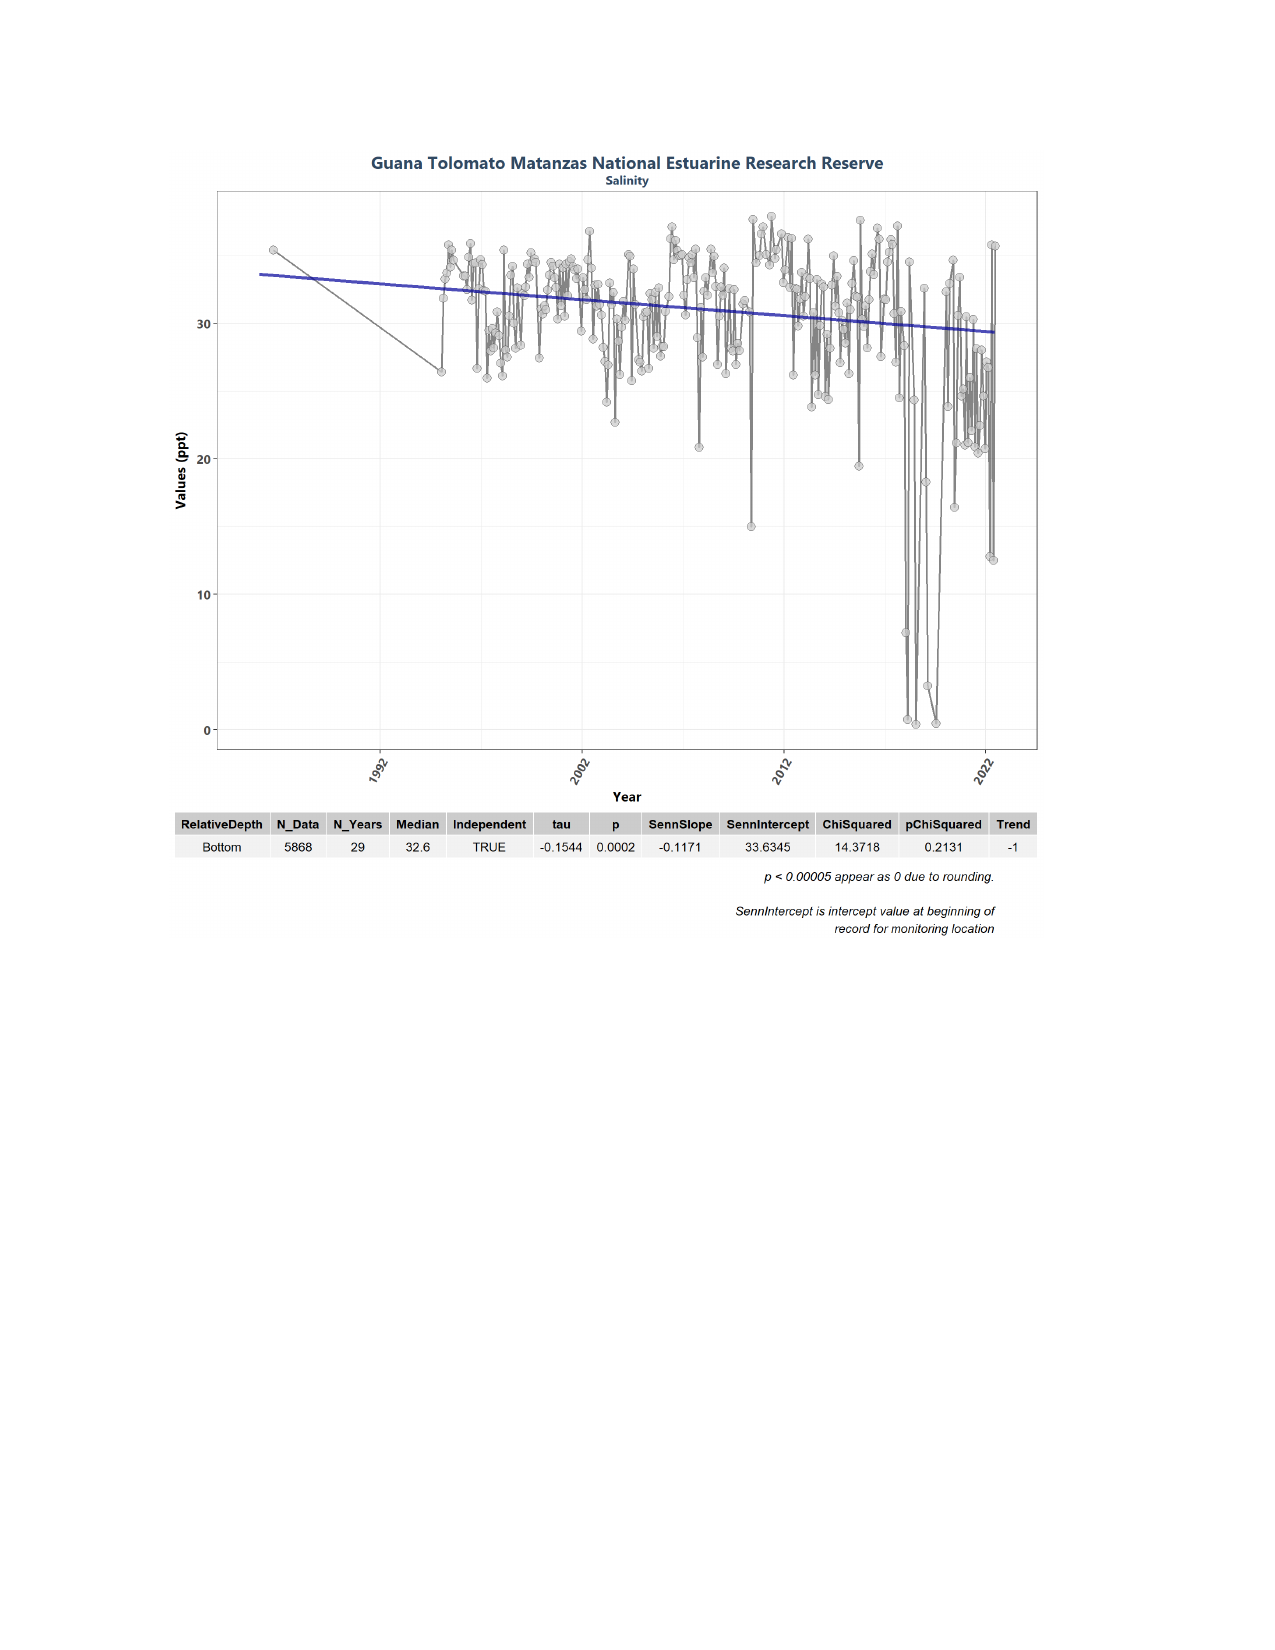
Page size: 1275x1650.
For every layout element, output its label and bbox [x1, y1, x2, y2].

picture [168, 150, 1044, 938]
